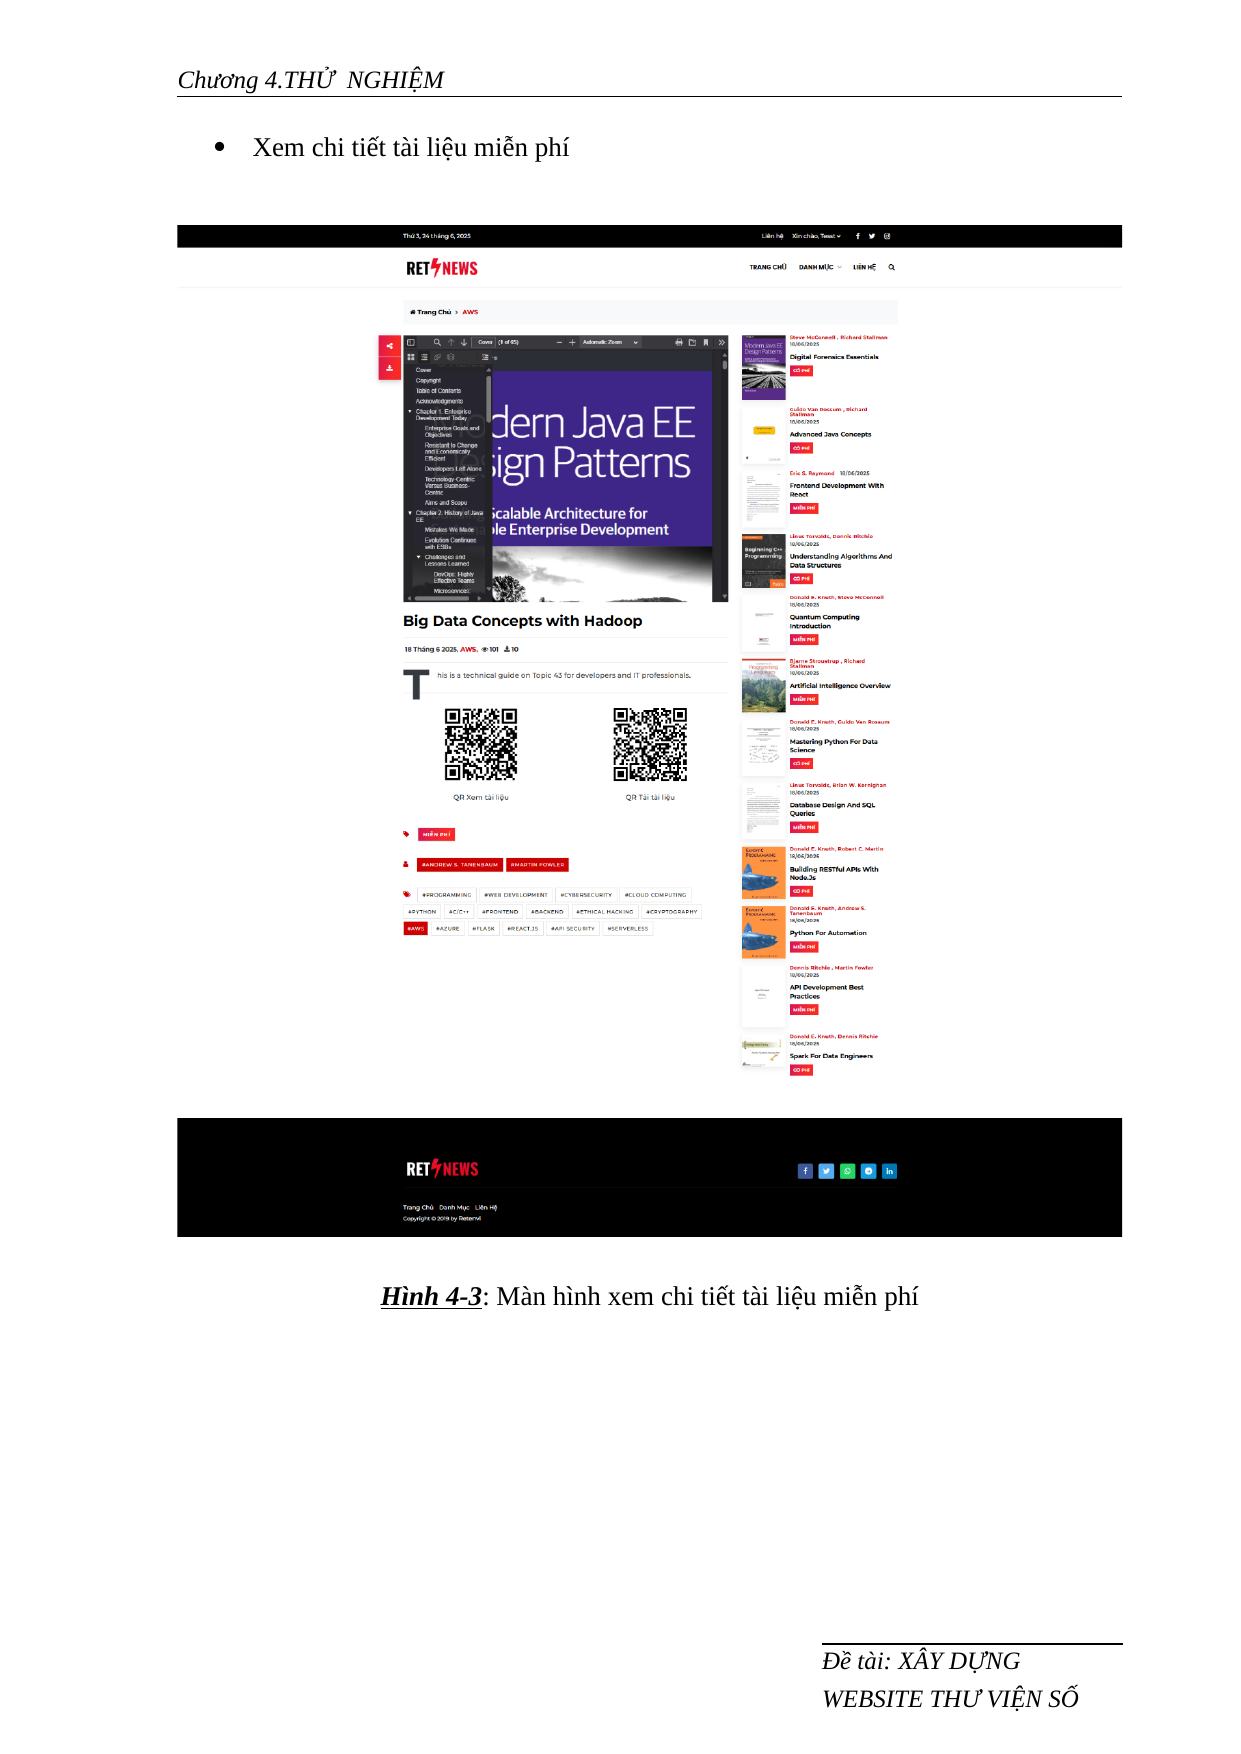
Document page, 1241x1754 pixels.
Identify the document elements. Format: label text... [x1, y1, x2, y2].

picture [177, 225, 1123, 1237]
text Hình 4-3: Màn hình xem chi tiết tài liệu miễn phí [177, 1237, 1122, 1312]
list Xem chi tiết tài liệu miễn phí [215, 131, 1122, 162]
